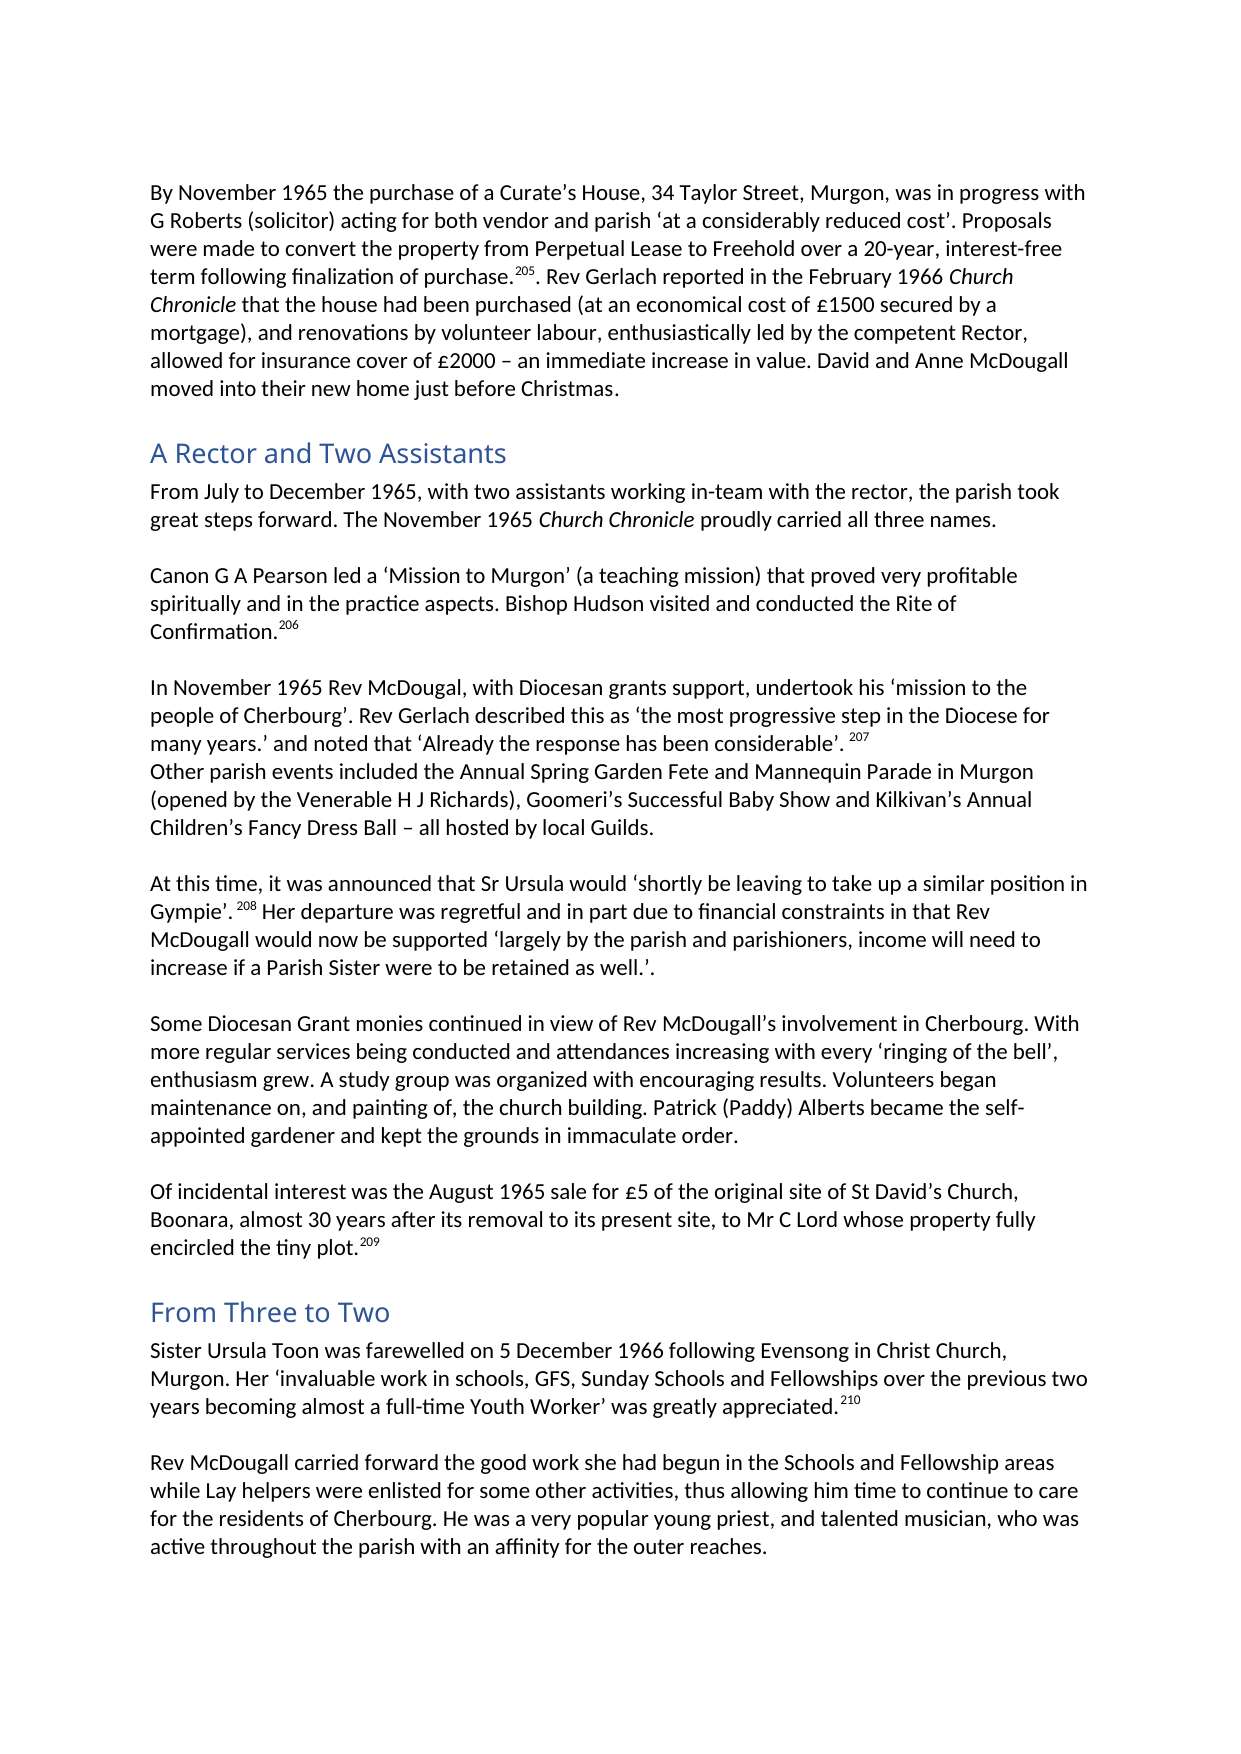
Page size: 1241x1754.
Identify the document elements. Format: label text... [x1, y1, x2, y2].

text In November 1965 Rev McDougal, with Diocesan grants support, undertook his ‘mission to the people of Cherbourg’. Rev Gerlach described this as ‘the most progressive step in the Diocese for many years.’ and noted that ‘Already the response has been considerable’. [150, 673, 1090, 757]
text Other parish events included the Annual Spring Garden Fete and Mannequin Parade in Murgon (opened by the Venerable H J Richards), Goomeri’s Successful Baby Show and Kilkivan’s Annual Children’s Fancy Dress Ball – all hosted by local Guilds. [150, 757, 1090, 841]
text By November 1965 the purchase of a Curate’s House, 34 Taylor Street, Murgon, was in progress with G Roberts (solicitor) acting for both vendor and parish ‘at a considerably reduced cost’. Proposals were made to convert the property from Perpetual Lease to Freehold over a 20-year, interest-free term following finalization of purchase.. Rev Gerlach reported in the February 1966 Church Chronicle that the house had been purchased (at an economical cost of £1500 secured by a mortgage), and renovations by volunteer labour, enthusiastically led by the competent Rector, allowed for insurance cover of £2000 – an immediate increase in value. David and Anne McDougall moved into their new home just before Christmas. [150, 178, 1090, 402]
text From July to December 1965, with two assistants working in-team with the rector, the parish took great steps forward. The November 1965 Church Chronicle proudly carried all three names. [150, 477, 1090, 533]
text Of incidental interest was the August 1965 sale for £5 of the original site of St David’s Church, Boonara, almost 30 years after its removal to its present site, to Mr C Lord whose property fully encircled the tiny plot. [150, 1177, 1090, 1261]
text Sister Ursula Toon was farewelled on 5 December 1966 following Evensong in Christ Church, Murgon. Her ‘invaluable work in schools, GFS, Sunday Schools and Fellowships over the previous two years becoming almost a full-time Youth Worker’ was greatly appreciated. [150, 1336, 1090, 1420]
subtitle A Rector and Two Assistants [150, 434, 1090, 471]
text Canon G A Pearson led a ‘Mission to Murgon’ (a teaching mission) that proved very profitable spiritually and in the practice aspects. Bishop Hudson visited and conducted the Rite of Confirmation. [150, 561, 1090, 645]
subtitle From Three to Two [150, 1293, 1090, 1330]
text Rev McDougall carried forward the good work she had begun in the Schools and Fellowship areas while Lay helpers were enlisted for some other activities, thus allowing him time to continue to care for the residents of Cherbourg. He was a very popular young priest, and talented musician, who was active throughout the parish with an affinity for the outer reaches. [150, 1448, 1090, 1560]
text Some Diocesan Grant monies continued in view of Rev McDougall’s involvement in Cherbourg. With more regular services being conducted and attendances increasing with every ‘ringing of the bell’, enthusiasm grew. A study group was organized with encouraging results. Volunteers began maintenance on, and painting of, the church building. Patrick (Paddy) Alberts became the self-appointed gardener and kept the grounds in immaculate order. [150, 1009, 1090, 1149]
text At this time, it was announced that Sr Ursula would ‘shortly be leaving to take up a similar position in Gympie’. Her departure was regretful and in part due to financial constraints in that Rev McDougall would now be supported ‘largely by the parish and parishioners, income will need to increase if a Parish Sister were to be retained as well.’. [150, 869, 1090, 981]
